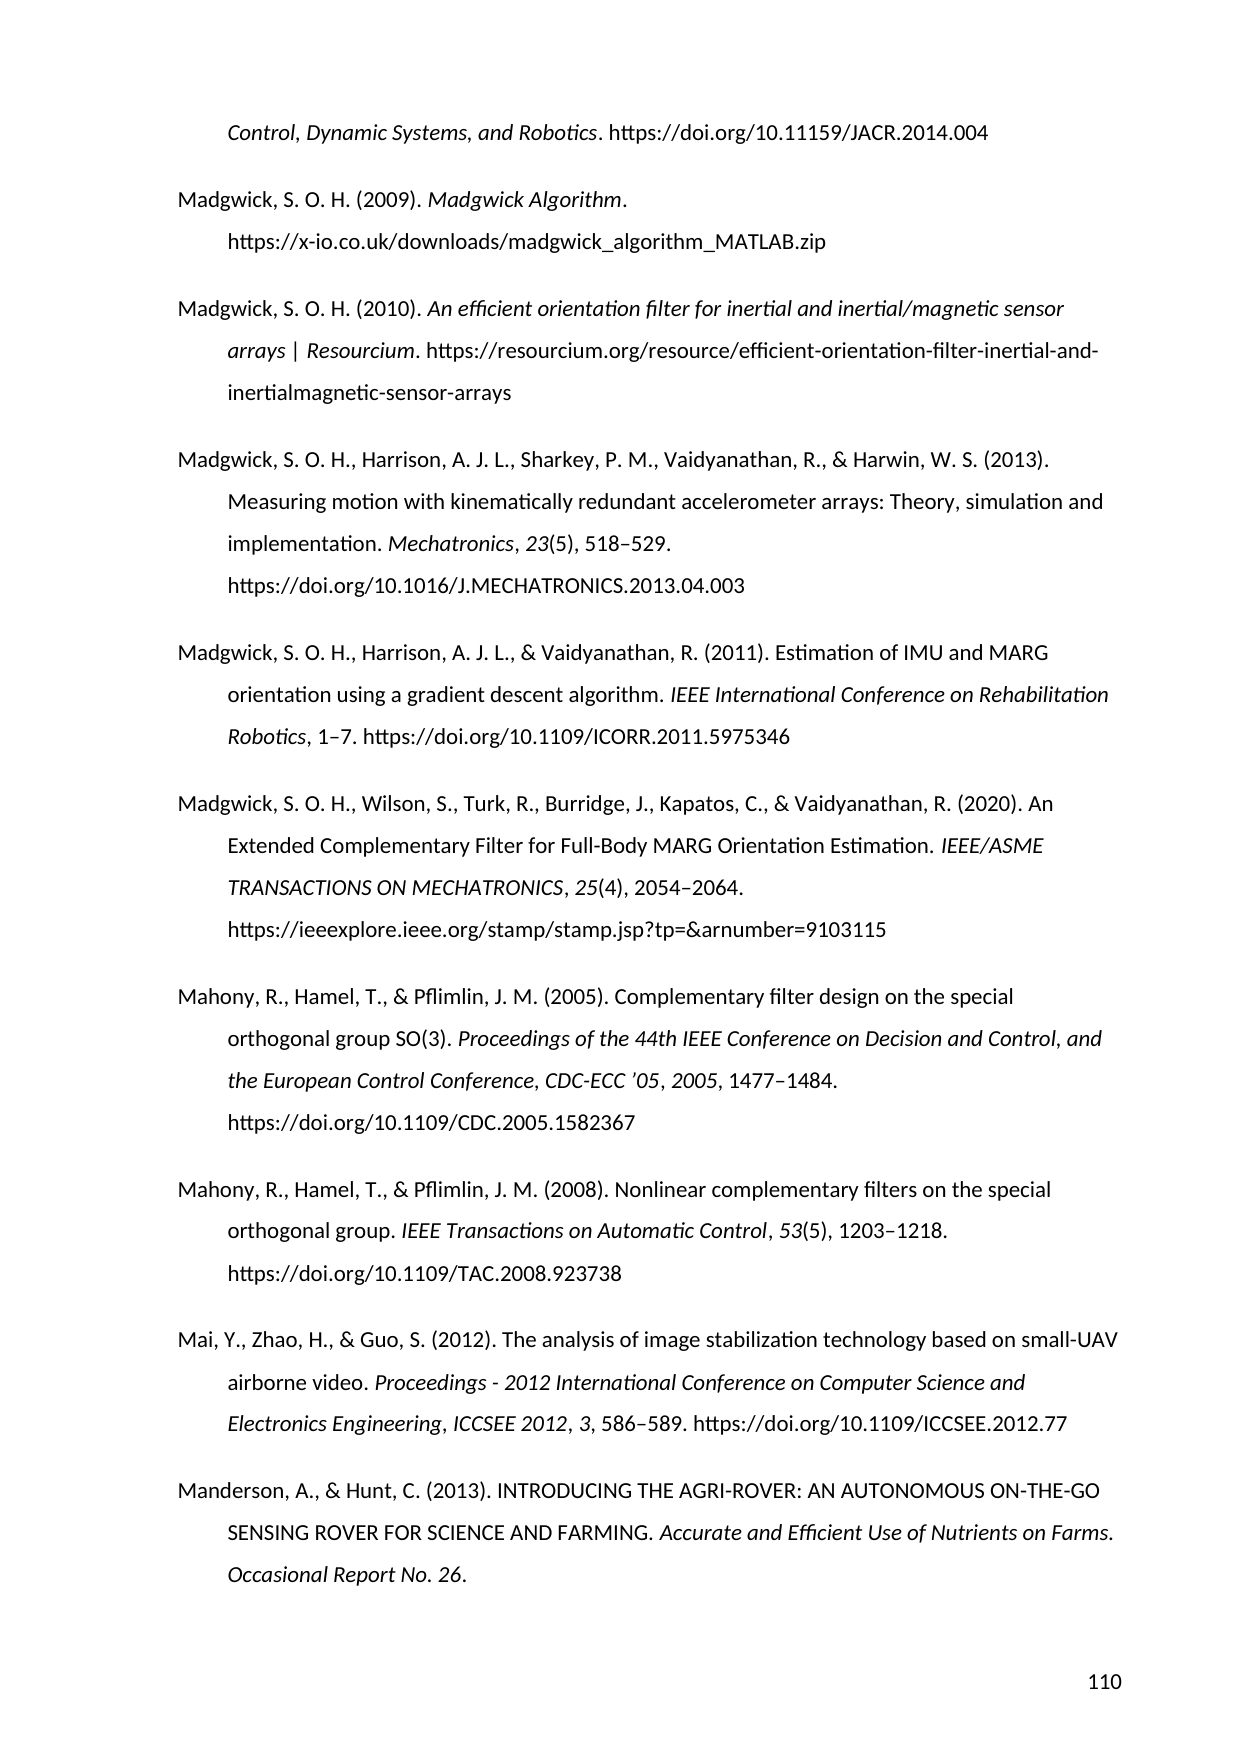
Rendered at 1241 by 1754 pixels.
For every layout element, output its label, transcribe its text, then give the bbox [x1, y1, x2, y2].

text Mahony, R., Hamel, T., & Pflimlin, J. M. (2005). Complementary filter design on the special orthogonal group SO(3). Proceedings of the 44th IEEE Conference on Decision and Control, and the European Control Conference, CDC-ECC ’05, 2005, 1477–1484. https://doi.org/10.1109/CDC.2005.1582367 [177, 982, 1122, 1136]
text Madgwick, S. O. H. (2009). Madgwick Algorithm. https://x-io.co.uk/downloads/madgwick_algorithm_MATLAB.zip [177, 185, 1122, 255]
text Madgwick, S. O. H., Harrison, A. J. L., & Vaidyanathan, R. (2011). Estimation of IMU and MARG orientation using a gradient descent algorithm. IEEE International Conference on Rehabilitation Robotics, 1–7. https://doi.org/10.1109/ICORR.2011.5975346 [177, 638, 1122, 750]
text Manderson, A., & Hunt, C. (2013). INTRODUCING THE AGRI-ROVER: AN AUTONOMOUS ON-THE-GO SENSING ROVER FOR SCIENCE AND FARMING. Accurate and Efficient Use of Nutrients on Farms. Occasional Report No. 26. [177, 1477, 1122, 1588]
text Mahony, R., Hamel, T., & Pflimlin, J. M. (2008). Nonlinear complementary filters on the special orthogonal group. IEEE Transactions on Automatic Control, 53(5), 1203–1218. https://doi.org/10.1109/TAC.2008.923738 [177, 1175, 1122, 1287]
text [177, 118, 1122, 146]
text Madgwick, S. O. H. (2010). An efficient orientation filter for inertial and inertial/magnetic sensor arrays | Resourcium. https://resourcium.org/resource/efficient-orientation-filter-inertial-and-inertialmagnetic-sensor-arrays [177, 294, 1122, 406]
text Madgwick, S. O. H., Harrison, A. J. L., Sharkey, P. M., Vaidyanathan, R., & Harwin, W. S. (2013). Measuring motion with kinematically redundant accelerometer arrays: Theory, simulation and implementation. Mechatronics, 23(5), 518–529. https://doi.org/10.1016/J.MECHATRONICS.2013.04.003 [177, 445, 1122, 599]
text Mai, Y., Zhao, H., & Guo, S. (2012). The analysis of image stabilization technology based on small-UAV airborne video. Proceedings - 2012 International Conference on Computer Science and Electronics Engineering, ICCSEE 2012, 3, 586–589. https://doi.org/10.1109/ICCSEE.2012.77 [177, 1326, 1122, 1438]
text Madgwick, S. O. H., Wilson, S., Turk, R., Burridge, J., Kapatos, C., & Vaidyanathan, R. (2020). An Extended Complementary Filter for Full-Body MARG Orientation Estimation. IEEE/ASME TRANSACTIONS ON MECHATRONICS, 25(4), 2054–2064. https://ieeexplore.ieee.org/stamp/stamp.jsp?tp=&arnumber=9103115 [177, 789, 1122, 943]
